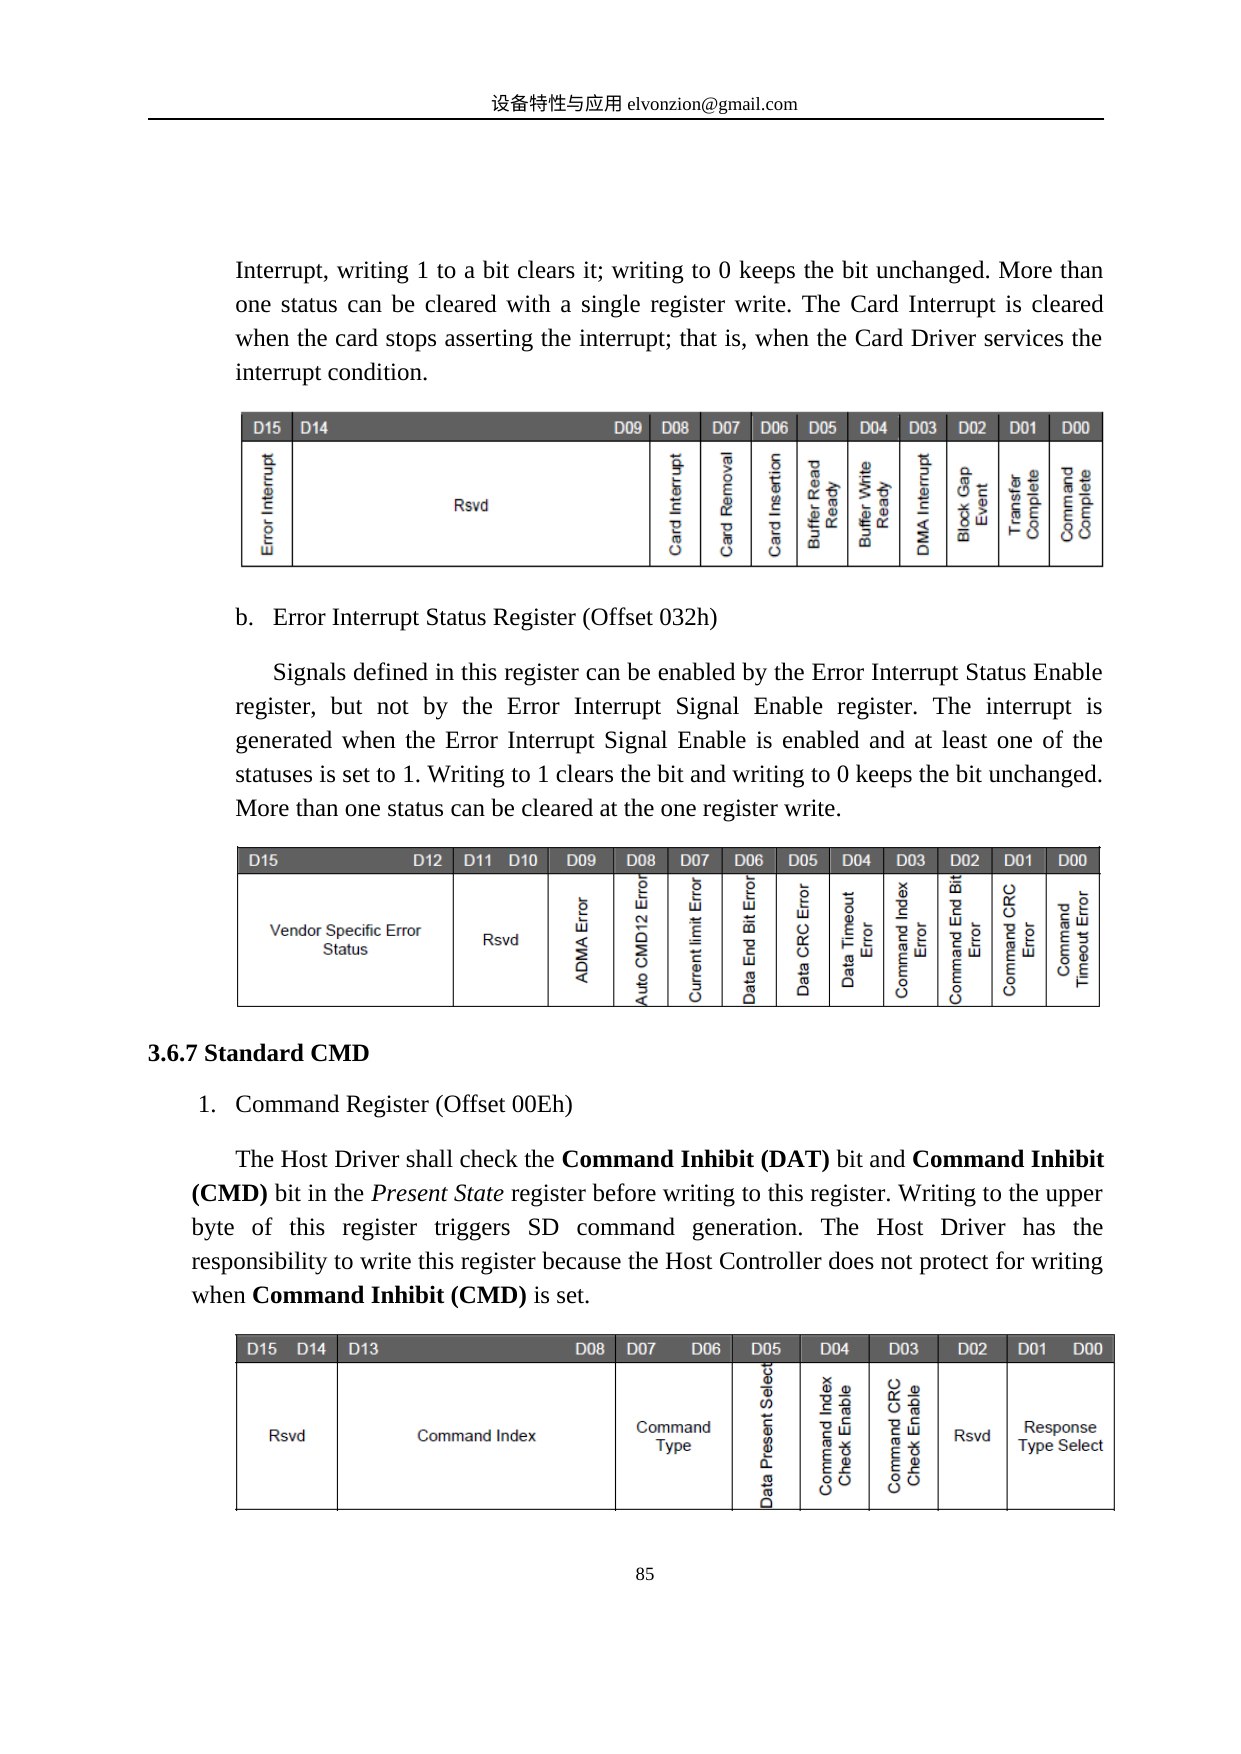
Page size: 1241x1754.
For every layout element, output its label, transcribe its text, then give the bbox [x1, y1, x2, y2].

text Signals defined in this register can be enabled by the Error Interrupt Status Enable register, but not by the Error Interrupt Signal Enable register. The interrupt is generated when the Error Interrupt Signal Enable is enabled and at least one of the statuses is set to 1. Writing to 1 clears the bit and writing to 0 keeps the bit unchanged. More than one status can be cleared at the one register write. [235, 654, 1104, 824]
list Error Interrupt Status Register (Offset 032h) [235, 600, 1104, 634]
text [235, 252, 1104, 388]
list Command Register (Offset 00Eh) [198, 1087, 1104, 1121]
subtitle Standard CMD [148, 1036, 1104, 1070]
text The Host Driver shall check the Command Inhibit (DAT) bit and Command Inhibit (CMD) bit in the Present State register before writing to this register. Writing to the upper byte of this register triggers SD command generation. The Host Driver has the responsibility to write this register because the Host Controller does not protect for writing when Command Inhibit (CMD) is set. [191, 1141, 1104, 1311]
